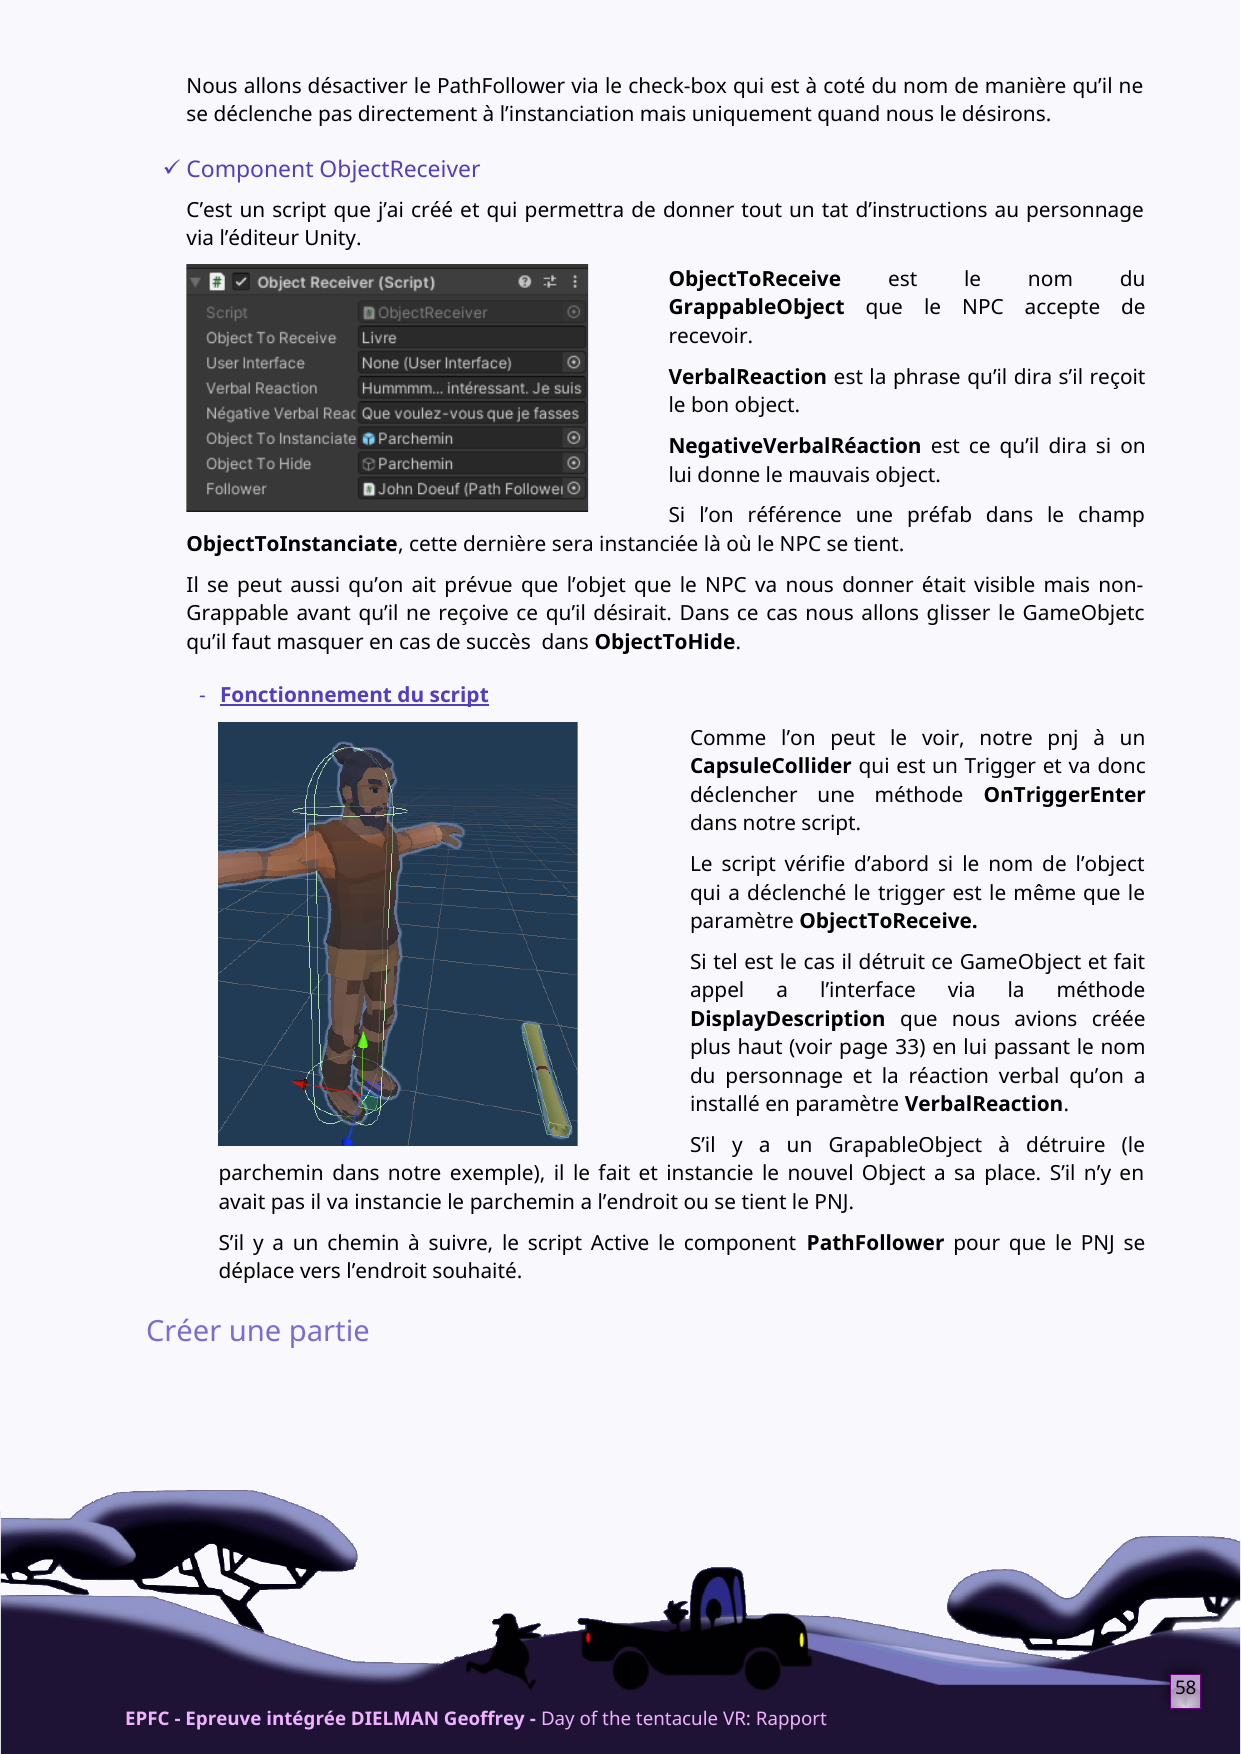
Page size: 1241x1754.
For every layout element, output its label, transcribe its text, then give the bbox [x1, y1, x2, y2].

subtitle Component ObjectReceiver [162, 153, 1146, 184]
text S’il y a un GrapableObject à détruire (le parchemin dans notre exemple), il le fait et instancie le nouvel Object a sa place. S’il n’y en avait pas il va instancie le parchemin a l’endroit ou se tient le PNJ. [218, 1130, 1146, 1215]
text ObjectToReceive est le nom du GrappableObject que le NPC accepte de recevoir. [589, 264, 1146, 349]
subtitle Fonctionnement du script [199, 680, 1146, 709]
text C’est un script que j’ai créé et qui permettra de donner tout un tat d’instructions au personnage via l’éditeur Unity. [186, 195, 1146, 252]
text Le script vérifie d’abord si le nom de l’object qui a déclenché le trigger est le même que le paramètre ObjectToReceive. [578, 849, 1146, 934]
text Nous allons désactiver le PathFollower via le check-box qui est à coté du nom de manière qu’il ne se déclenche pas directement à l’instanciation mais uniquement quand nous le désirons. [186, 71, 1146, 128]
text Si tel est le cas il détruit ce GameObject et fait appel a l’interface via la méthode DisplayDescription que nous avions créée plus haut (voir page 28) en lui passant le nom du personnage et la réaction verbal qu’on a installé en paramètre VerbalReaction. [578, 947, 1146, 1118]
picture [0, 1479, 1241, 1754]
text NegativeVerbalRéaction est ce qu’il dira si on lui donne le mauvais object. [589, 431, 1146, 488]
text Il se peut aussi qu’on ait prévue que l’objet que le NPC va nous donner était visible mais non-Grappable avant qu’il ne reçoive ce qu’il désirait. Dans ce cas nous allons glisser le GameObjetc qu’il faut masquer en cas de succès dans ObjectToHide. [186, 570, 1146, 655]
subtitle Créer une partie [146, 1310, 1146, 1349]
picture [218, 722, 578, 1146]
picture [186, 264, 589, 512]
text Si l’on référence une préfab dans le champ ObjectToInstanciate, cette dernière sera instanciée là où le NPC se tient. [186, 501, 1146, 557]
text S’il y a un chemin à suivre, le script Active le component PathFollower pour que le PNJ se déplace vers l’endroit souhaité. [218, 1228, 1146, 1285]
text Comme l’on peut le voir, notre pnj à un CapsuleCollider qui est un Trigger et va donc déclencher une méthode OnTriggerEnter dans notre script. [578, 723, 1146, 837]
text VerbalReaction est la phrase qu’il dira s’il reçoit le bon object. [589, 362, 1146, 419]
